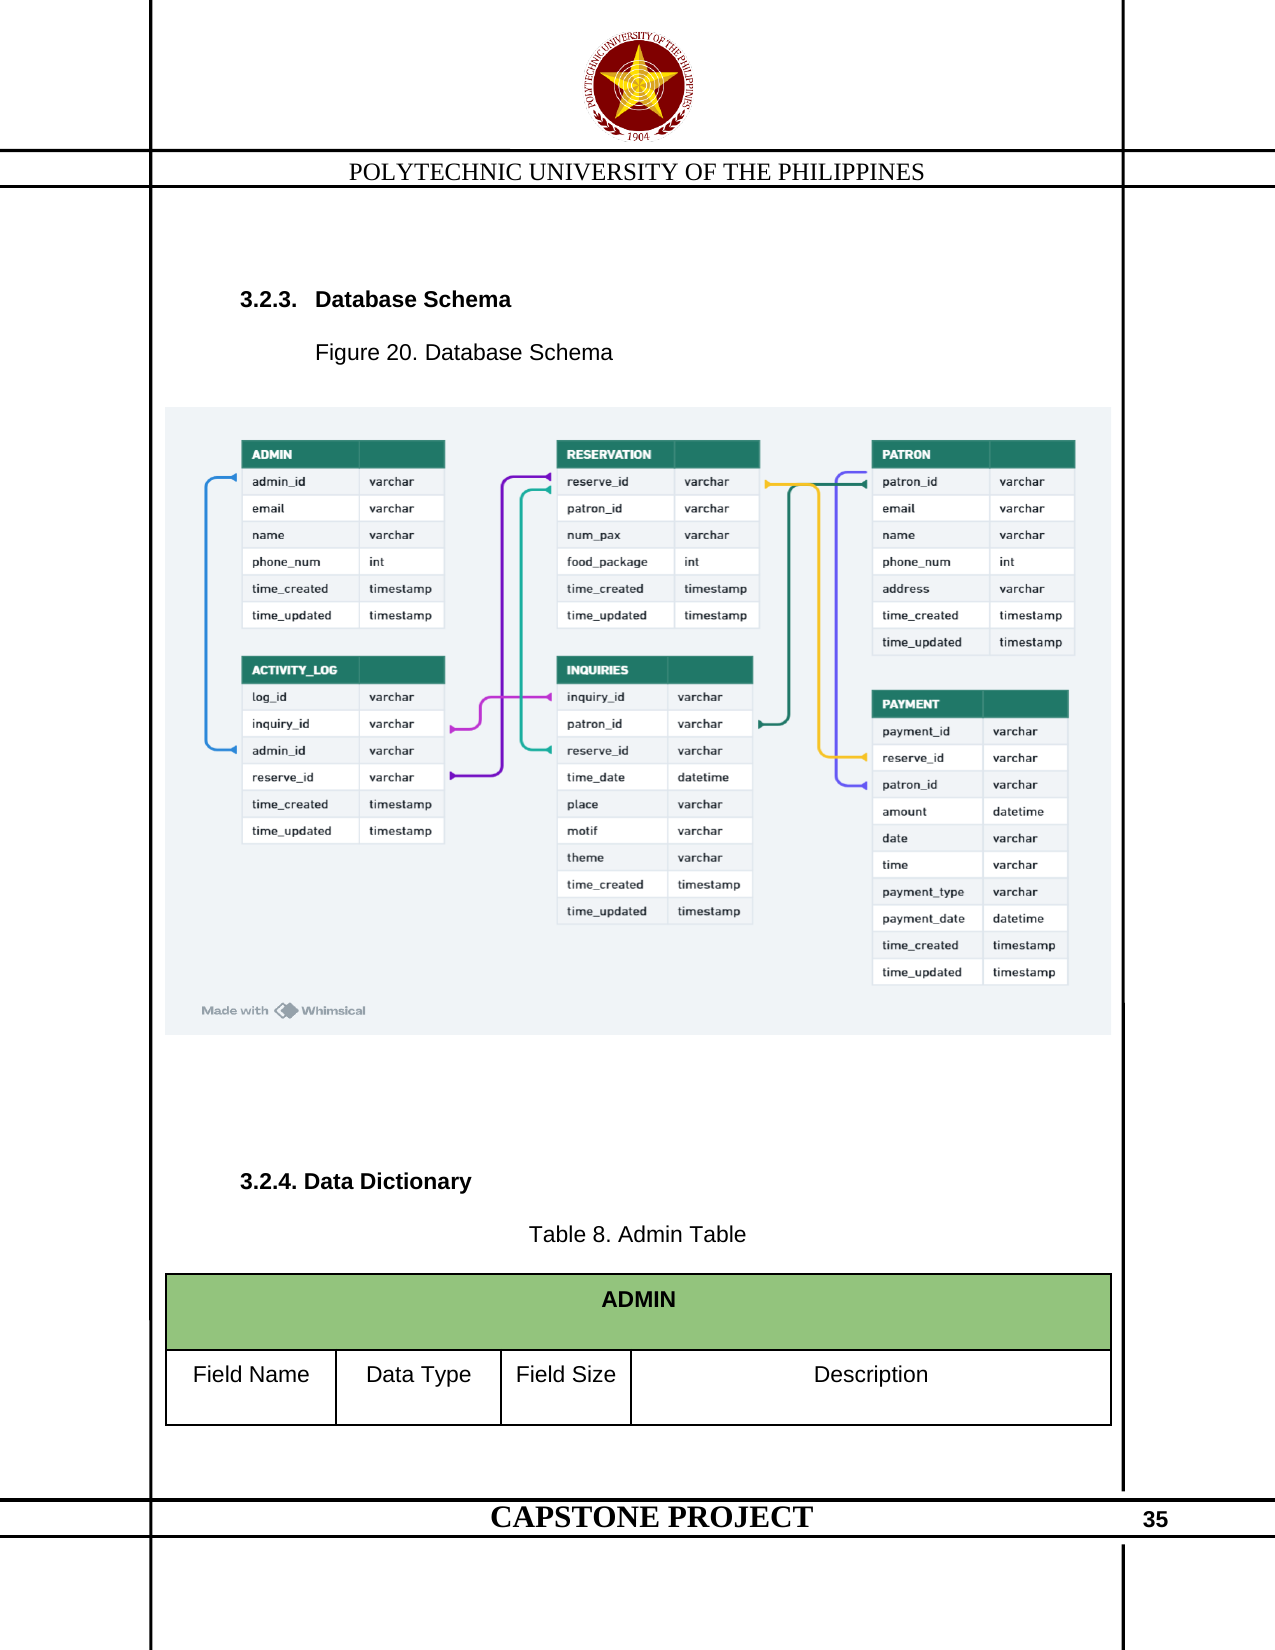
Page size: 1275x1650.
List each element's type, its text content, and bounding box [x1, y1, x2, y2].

table_cell Field Size [502, 1351, 630, 1424]
text Table 8. Admin Table [165, 1221, 1110, 1247]
table_cell Field Name [167, 1351, 335, 1424]
table_cell Data Type [337, 1351, 500, 1424]
picture [582, 31, 694, 142]
picture [165, 407, 1112, 1035]
list Figure 20. Database Schema [315, 338, 1110, 365]
text 3.2.4. Data Dictionary [165, 1168, 1110, 1194]
table_header ADMIN [167, 1275, 1110, 1349]
table_cell Description [632, 1351, 1110, 1424]
list Database Schema [240, 286, 1110, 312]
